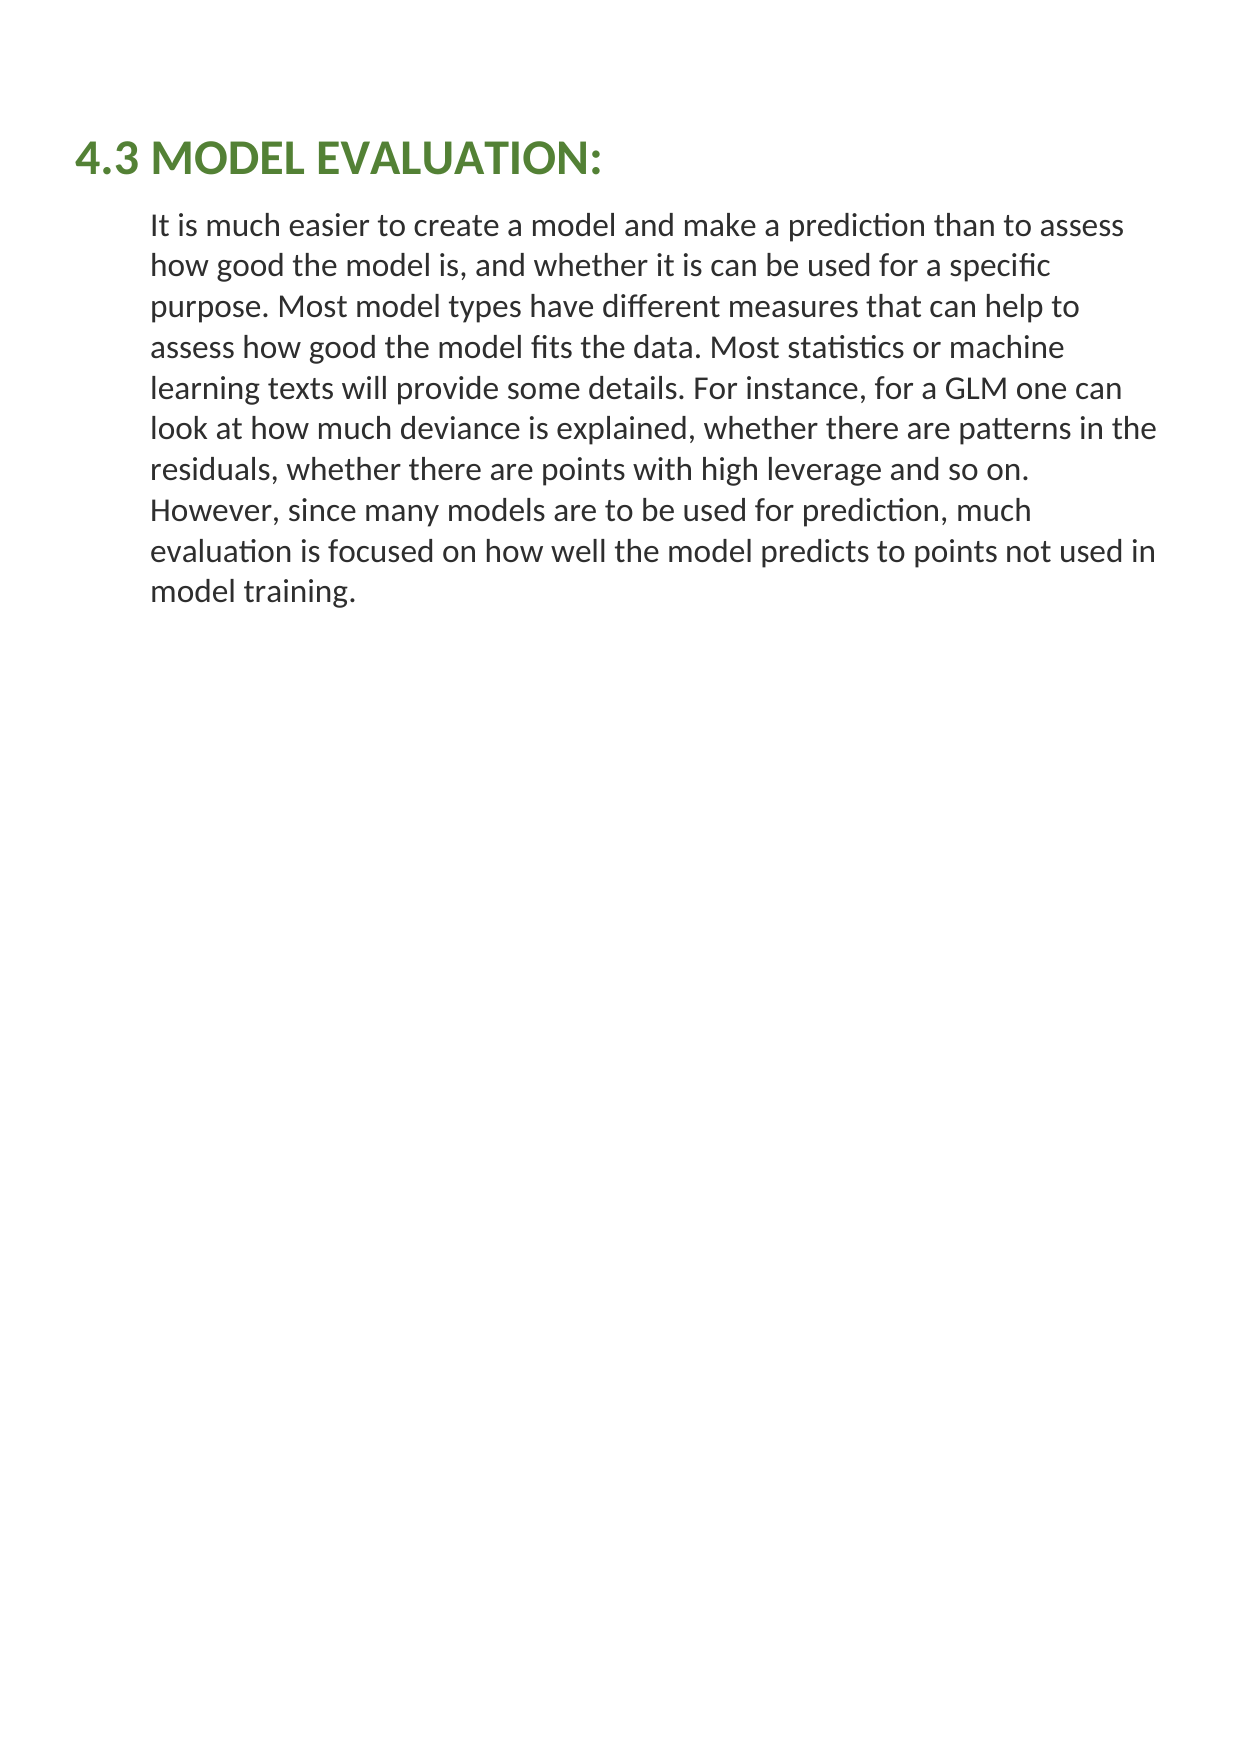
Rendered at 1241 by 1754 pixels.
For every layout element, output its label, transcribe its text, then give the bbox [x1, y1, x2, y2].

text 4.3 MODEL EVALUATION: [75, 126, 1165, 187]
list It is much easier to create a model and make a prediction than to assess how good the model is, and whether it is can be used for a speciﬁc purpose. Most model types have diﬀerent measures that can help to assess how good the model ﬁts the data. Most statistics or machine learning texts will provide some details. For instance, for a GLM one can look at how much deviance is explained, whether there are patterns in the residuals, whether there are points with high leverage and so on. However, since many models are to be used for prediction, much evaluation is focused on how well the model predicts to points not used in model training. [150, 204, 1165, 611]
